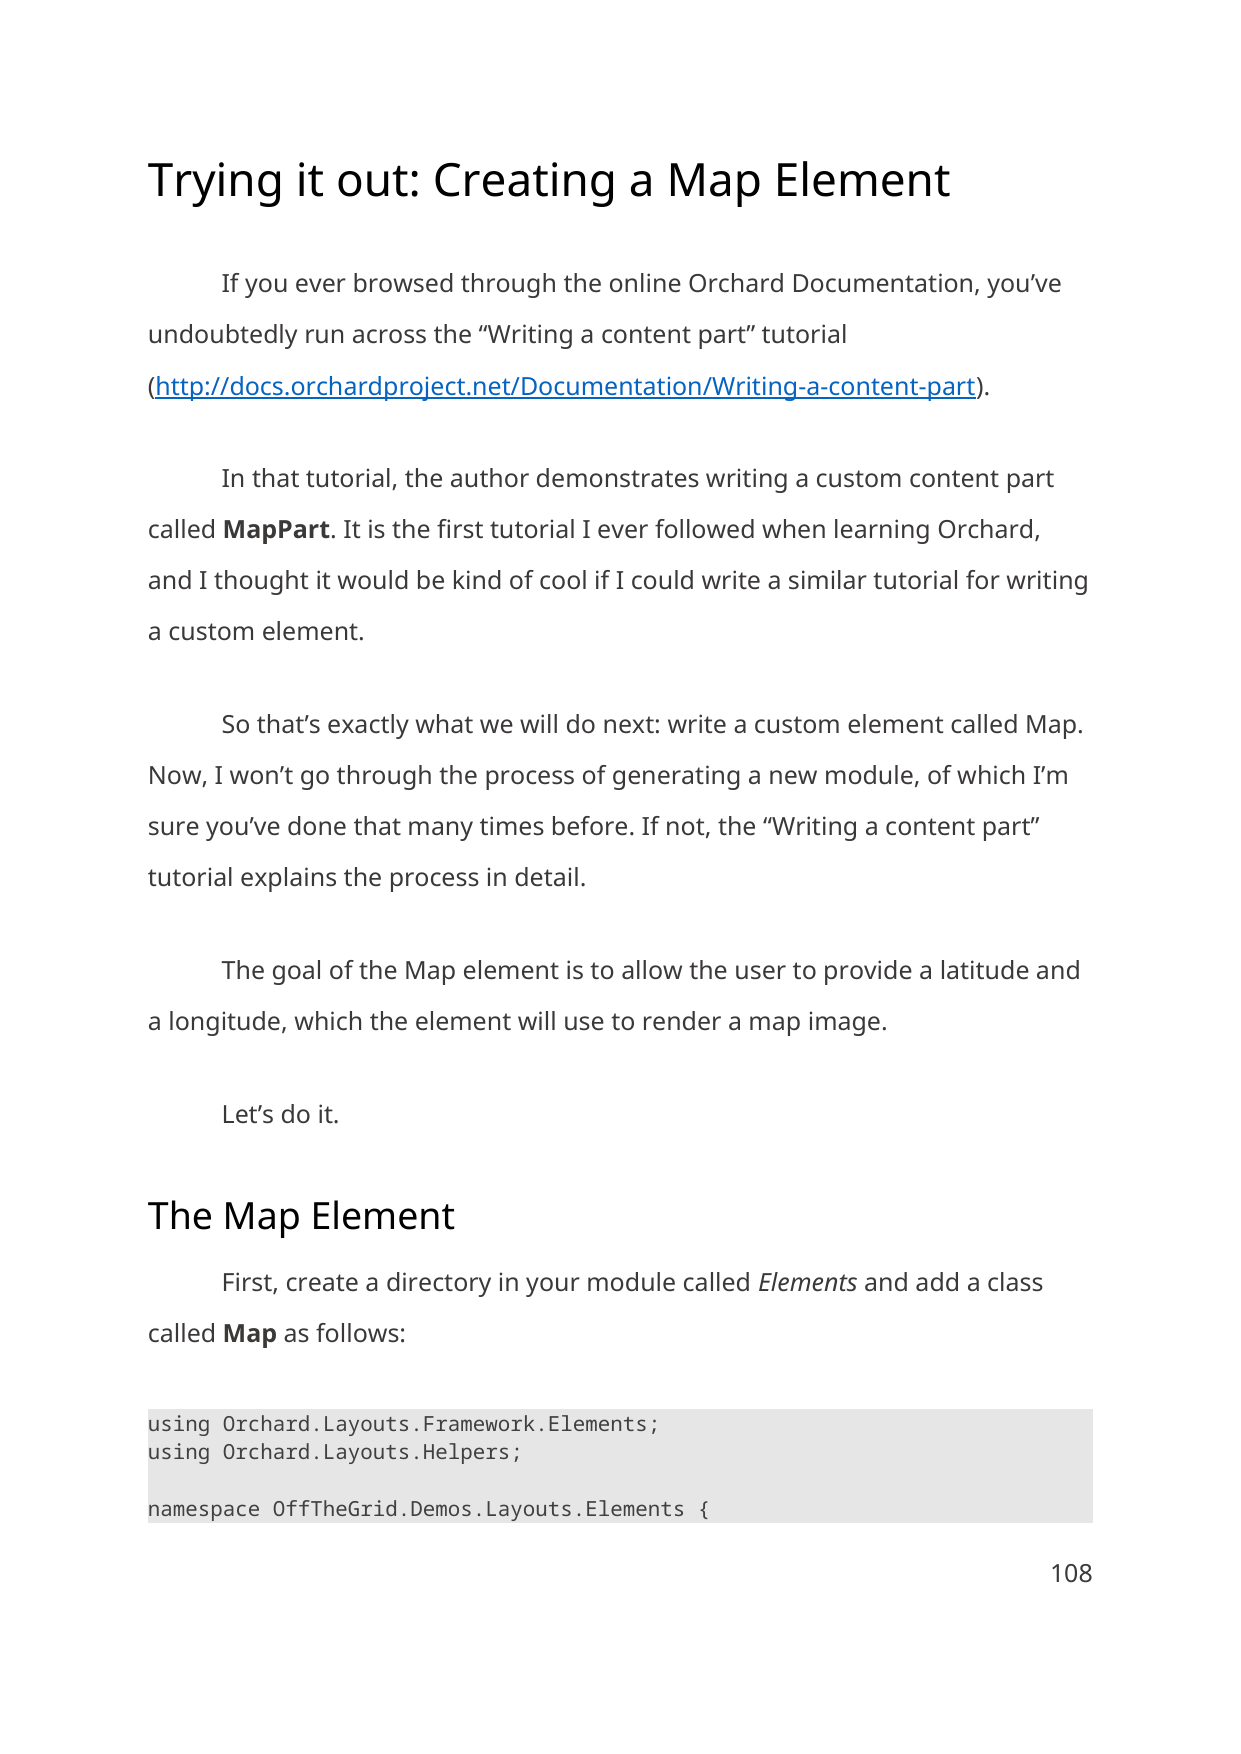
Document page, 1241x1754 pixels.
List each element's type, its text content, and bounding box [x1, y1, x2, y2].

subtitle Trying it out: Creating a Map Element [148, 148, 1093, 210]
text using Orchard.Layouts.Helpers; [148, 1437, 1093, 1466]
text The goal of the Map element is to allow the user to provide a latitude and a longitude, which the element will use to render a map image. [148, 953, 1093, 1038]
text using Orchard.Layouts.Framework.Elements; [148, 1409, 1093, 1437]
text If you ever browsed through the online Orchard Documentation, you’ve undoubtedly run across the “Writing a content part” tutorial (http://docs.orchardproject.net/Documentation/Writing-a-content-part). [148, 266, 1093, 402]
text So that’s exactly what we will do next: write a custom element called Map. Now, I won’t go through the process of generating a new module, of which I’m sure you’ve done that many times before. If not, the “Writing a content part” tutorial explains the process in detail. [148, 707, 1093, 894]
subtitle The Map Element [148, 1189, 1093, 1240]
text Let’s do it. [148, 1096, 1093, 1130]
text In that tutorial, the author demonstrates writing a custom content part called MapPart. It is the first tutorial I ever followed when learning Orchard, and I thought it would be kind of cool if I could write a similar tutorial for writing a custom element. [148, 461, 1093, 648]
text First, create a directory in your module called Elements and add a class called Map as follows: [148, 1265, 1093, 1350]
text namespace OffTheGrid.Demos.Layouts.Elements { [148, 1494, 1093, 1523]
